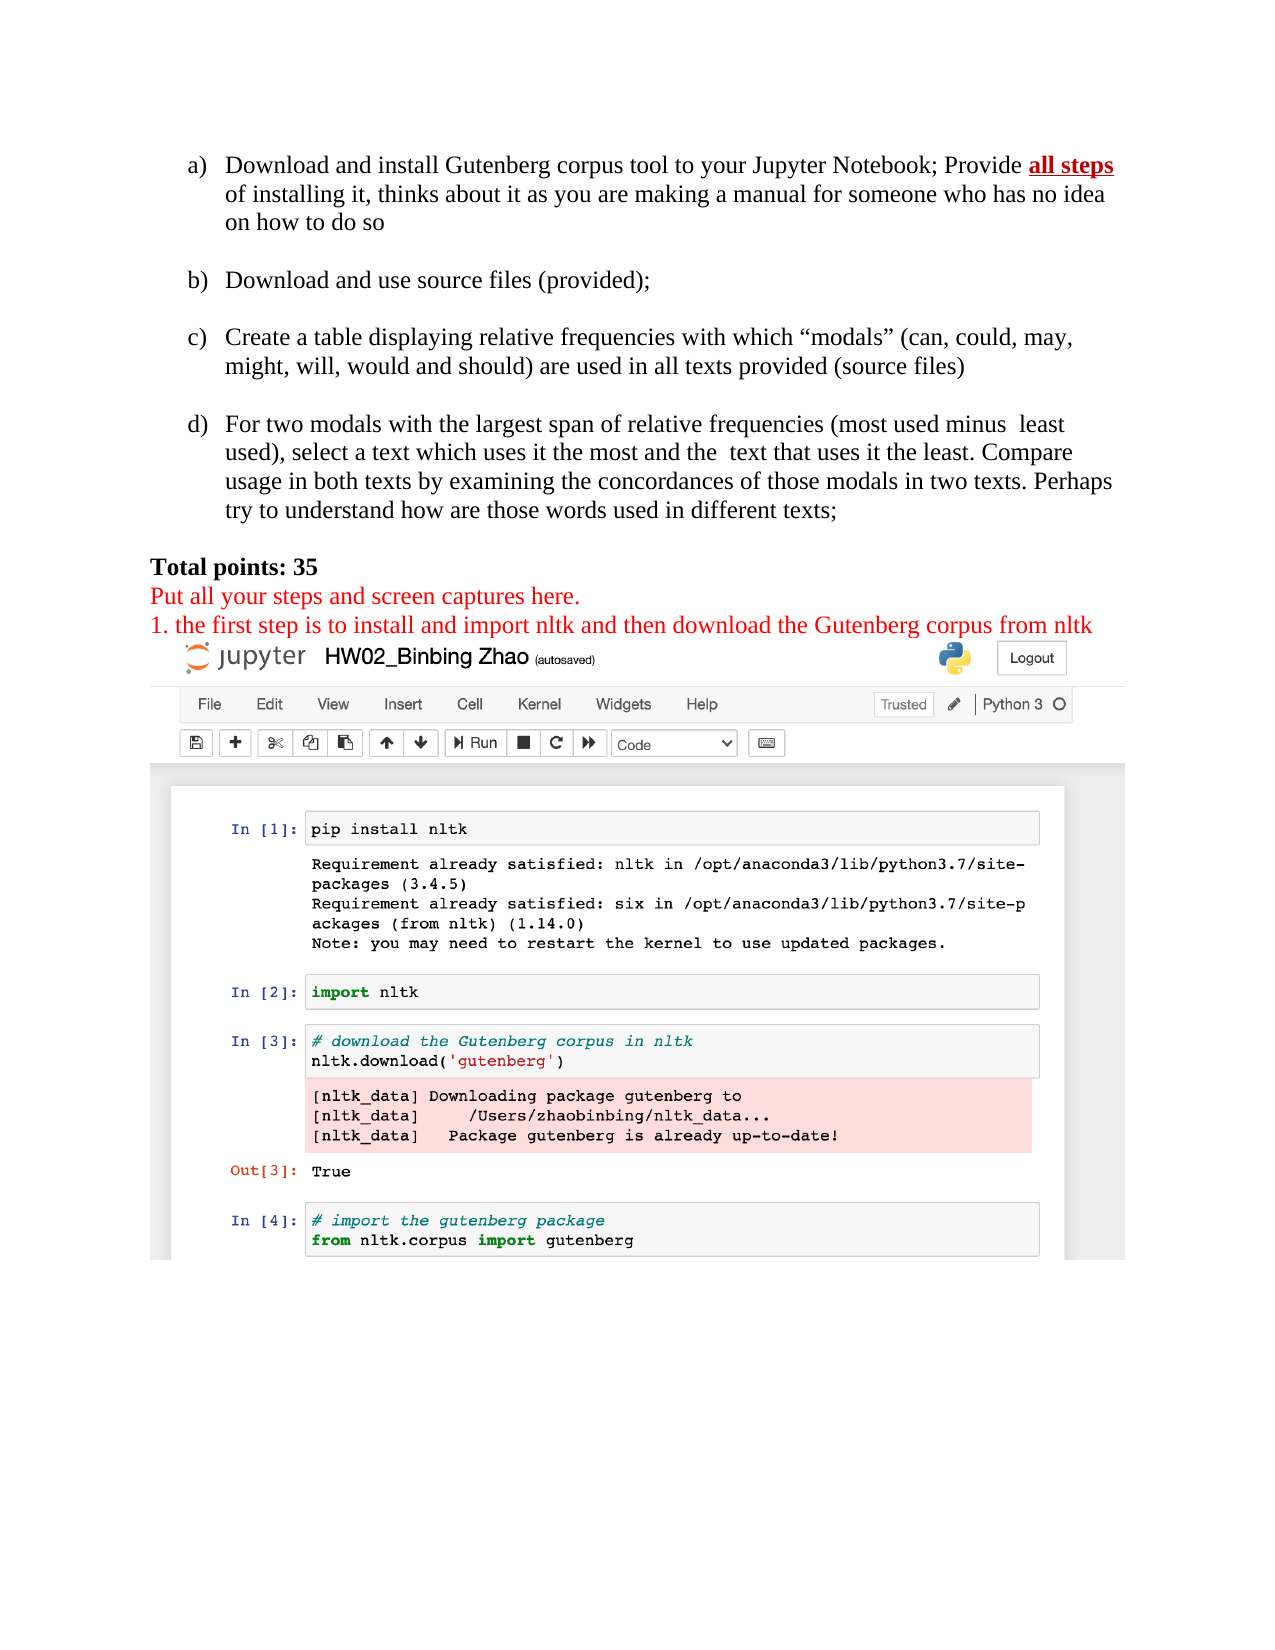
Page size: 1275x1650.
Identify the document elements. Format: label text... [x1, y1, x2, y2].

list Create a table displaying relative frequencies with which “modals” (can, could, may, might, will, would and should) are used in all texts provided (source files) [187, 322, 1125, 380]
text Total points: 35 [150, 552, 1125, 581]
text Put all your steps and screen captures here. [150, 581, 1125, 610]
list For two modals with the largest span of relative frequencies (most used minus least used), select a text which uses it the most and the text that uses it the least. Compare usage in both texts by examining the concordances of those modals in two texts. Perhaps try to understand how are those words used in different texts; [187, 409, 1125, 524]
picture [150, 638, 1125, 1260]
list Download and use source files (provided); [187, 265, 1125, 294]
text 1. the first step is to install and import nltk and then download the Gutenberg corpus from nltk [150, 610, 1125, 638]
list Download and install Gutenberg corpus tool to your Jupyter Notebook; Provide all steps of installing it, thinks about it as you are making a manual for someone who has no idea on how to do so [187, 150, 1125, 236]
